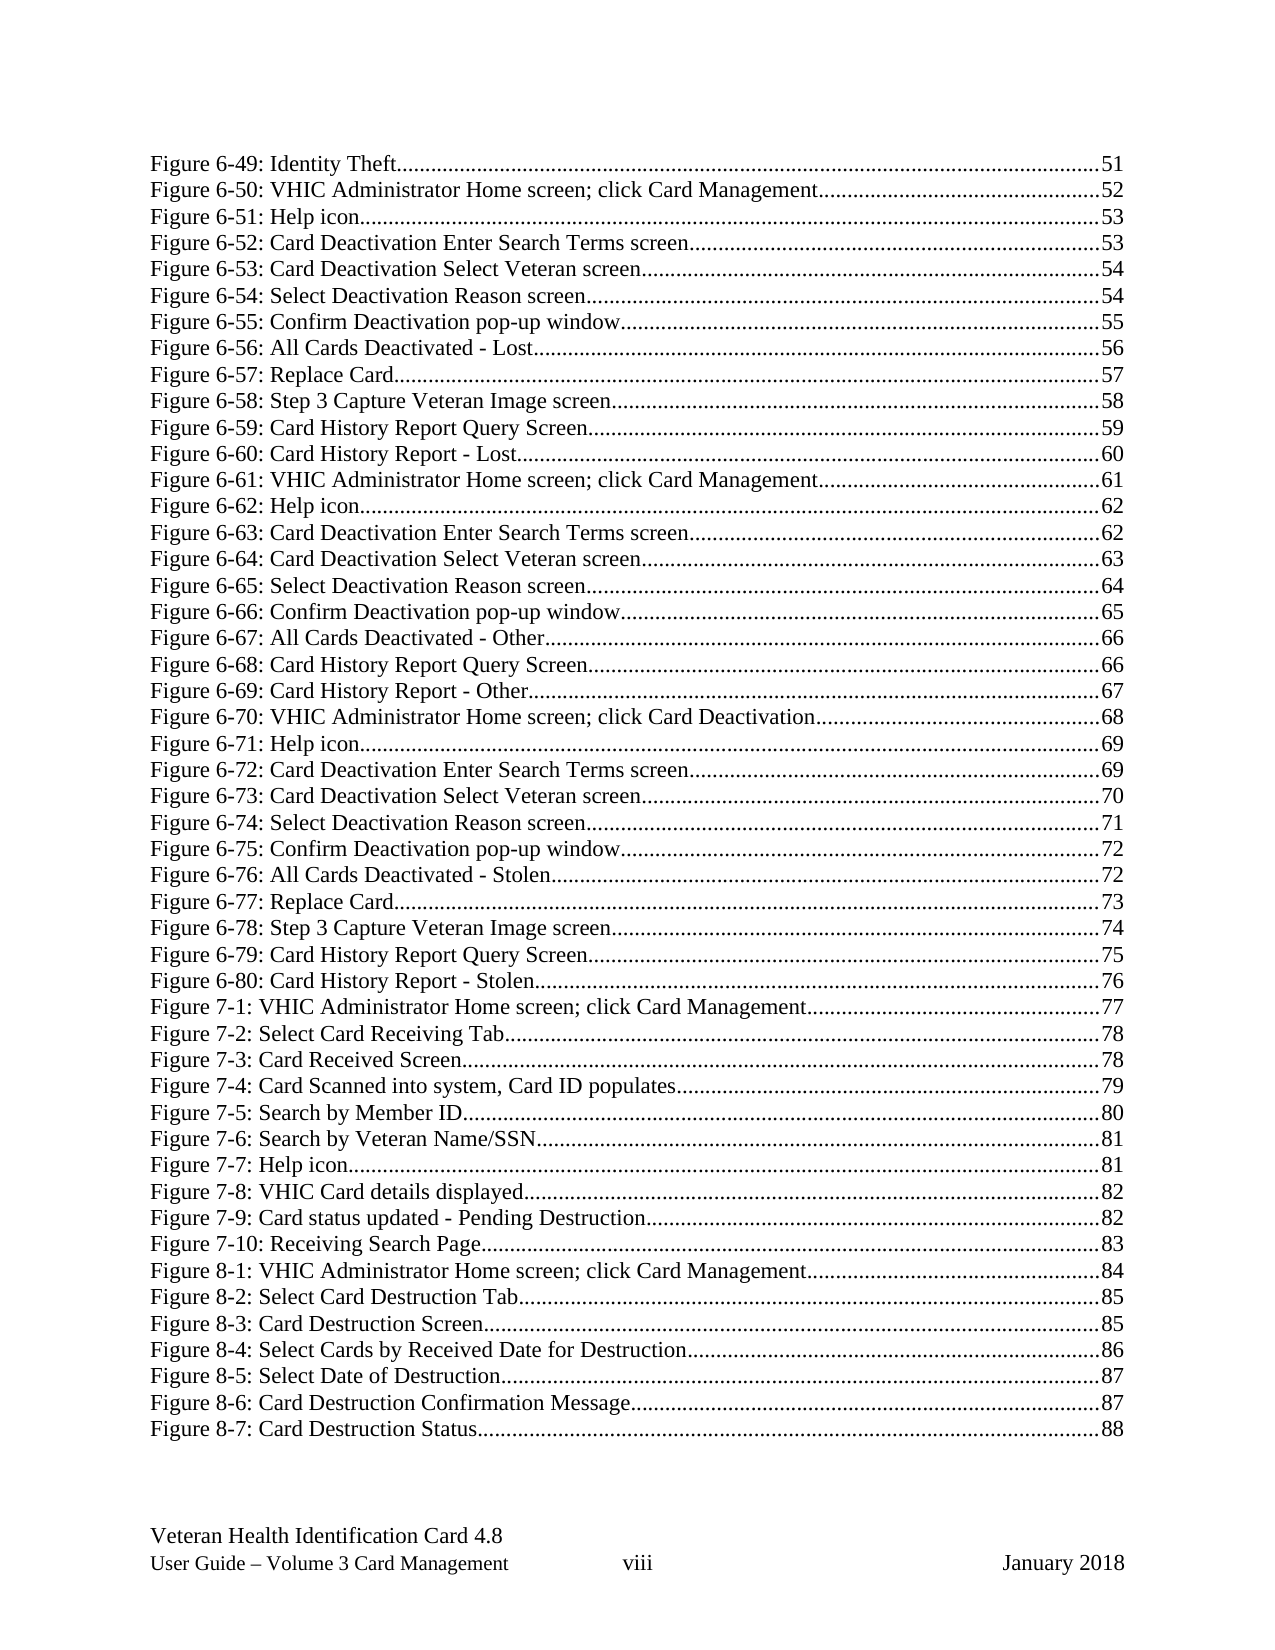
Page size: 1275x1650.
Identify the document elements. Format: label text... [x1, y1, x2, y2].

text Figure 6-63: Card Deactivation Enter Search Terms screen 62 [150, 519, 1125, 545]
text Figure 6-78: Step 3 Capture Veteran Image screen 74 [150, 914, 1125, 941]
text Figure 7-2: Select Card Receiving Tab 78 [150, 1020, 1125, 1046]
text Figure 7-9: Card status updated - Pending Destruction 82 [150, 1204, 1125, 1231]
text Figure 6-75: Confirm Deactivation pop-up window 72 [150, 835, 1125, 862]
text Figure 6-69: Card History Report - Other 67 [150, 677, 1125, 703]
text Figure 6-49: Identity Theft 51 [150, 150, 1125, 176]
text Figure 6-80: Card History Report - Stolen 76 [150, 967, 1125, 993]
text Figure 6-67: All Cards Deactivated - Other 66 [150, 624, 1125, 651]
text Figure 7-1: VHIC Administrator Home screen; click Card Management 77 [150, 993, 1125, 1020]
text Figure 7-3: Card Received Screen 78 [150, 1046, 1125, 1072]
text Figure 8-6: Card Destruction Confirmation Message 87 [150, 1389, 1125, 1415]
text Figure 7-6: Search by Veteran Name/SSN 81 [150, 1125, 1125, 1151]
text Figure 6-62: Help icon 62 [150, 493, 1125, 519]
text Figure 6-68: Card History Report Query Screen 66 [150, 651, 1125, 677]
text Figure 7-4: Card Scanned into system, Card ID populates 79 [150, 1072, 1125, 1099]
text Figure 6-64: Card Deactivation Select Veteran screen 63 [150, 545, 1125, 572]
text Figure 6-56: All Cards Deactivated - Lost 56 [150, 334, 1125, 361]
text Figure 6-60: Card History Report - Lost 60 [150, 440, 1125, 466]
text Figure 8-2: Select Card Destruction Tab 85 [150, 1283, 1125, 1309]
text Figure 6-57: Replace Card 57 [150, 361, 1125, 387]
text Figure 8-7: Card Destruction Status 88 [150, 1415, 1125, 1441]
text Figure 7-5: Search by Member ID 80 [150, 1099, 1125, 1125]
text Figure 6-70: VHIC Administrator Home screen; click Card Deactivation 68 [150, 703, 1125, 730]
text Figure 6-54: Select Deactivation Reason screen 54 [150, 282, 1125, 308]
text Figure 6-50: VHIC Administrator Home screen; click Card Management 52 [150, 176, 1125, 203]
text Figure 6-55: Confirm Deactivation pop-up window 55 [150, 308, 1125, 334]
text Figure 6-65: Select Deactivation Reason screen 64 [150, 572, 1125, 598]
text Figure 6-58: Step 3 Capture Veteran Image screen 58 [150, 387, 1125, 413]
text Figure 6-61: VHIC Administrator Home screen; click Card Management 61 [150, 466, 1125, 493]
text Figure 6-71: Help icon 69 [150, 730, 1125, 756]
text Figure 6-53: Card Deactivation Select Veteran screen 54 [150, 255, 1125, 282]
text Figure 6-77: Replace Card 73 [150, 888, 1125, 914]
text Figure 6-73: Card Deactivation Select Veteran screen 70 [150, 782, 1125, 809]
text Figure 7-10: Receiving Search Page 83 [150, 1231, 1125, 1257]
text Figure 6-52: Card Deactivation Enter Search Terms screen 53 [150, 229, 1125, 255]
text Figure 6-79: Card History Report Query Screen 75 [150, 941, 1125, 967]
text Figure 6-59: Card History Report Query Screen 59 [150, 413, 1125, 440]
text Figure 7-7: Help icon 81 [150, 1151, 1125, 1178]
text Figure 8-3: Card Destruction Screen 85 [150, 1309, 1125, 1336]
text Figure 8-5: Select Date of Destruction 87 [150, 1362, 1125, 1389]
text Figure 6-66: Confirm Deactivation pop-up window 65 [150, 598, 1125, 624]
text Figure 6-74: Select Deactivation Reason screen 71 [150, 809, 1125, 835]
text Figure 8-1: VHIC Administrator Home screen; click Card Management 84 [150, 1257, 1125, 1283]
text Figure 7-8: VHIC Card details displayed 82 [150, 1178, 1125, 1204]
text Figure 6-72: Card Deactivation Enter Search Terms screen 69 [150, 756, 1125, 782]
text Figure 6-76: All Cards Deactivated - Stolen 72 [150, 862, 1125, 888]
text Figure 6-51: Help icon 53 [150, 203, 1125, 229]
text Figure 8-4: Select Cards by Received Date for Destruction 86 [150, 1336, 1125, 1362]
